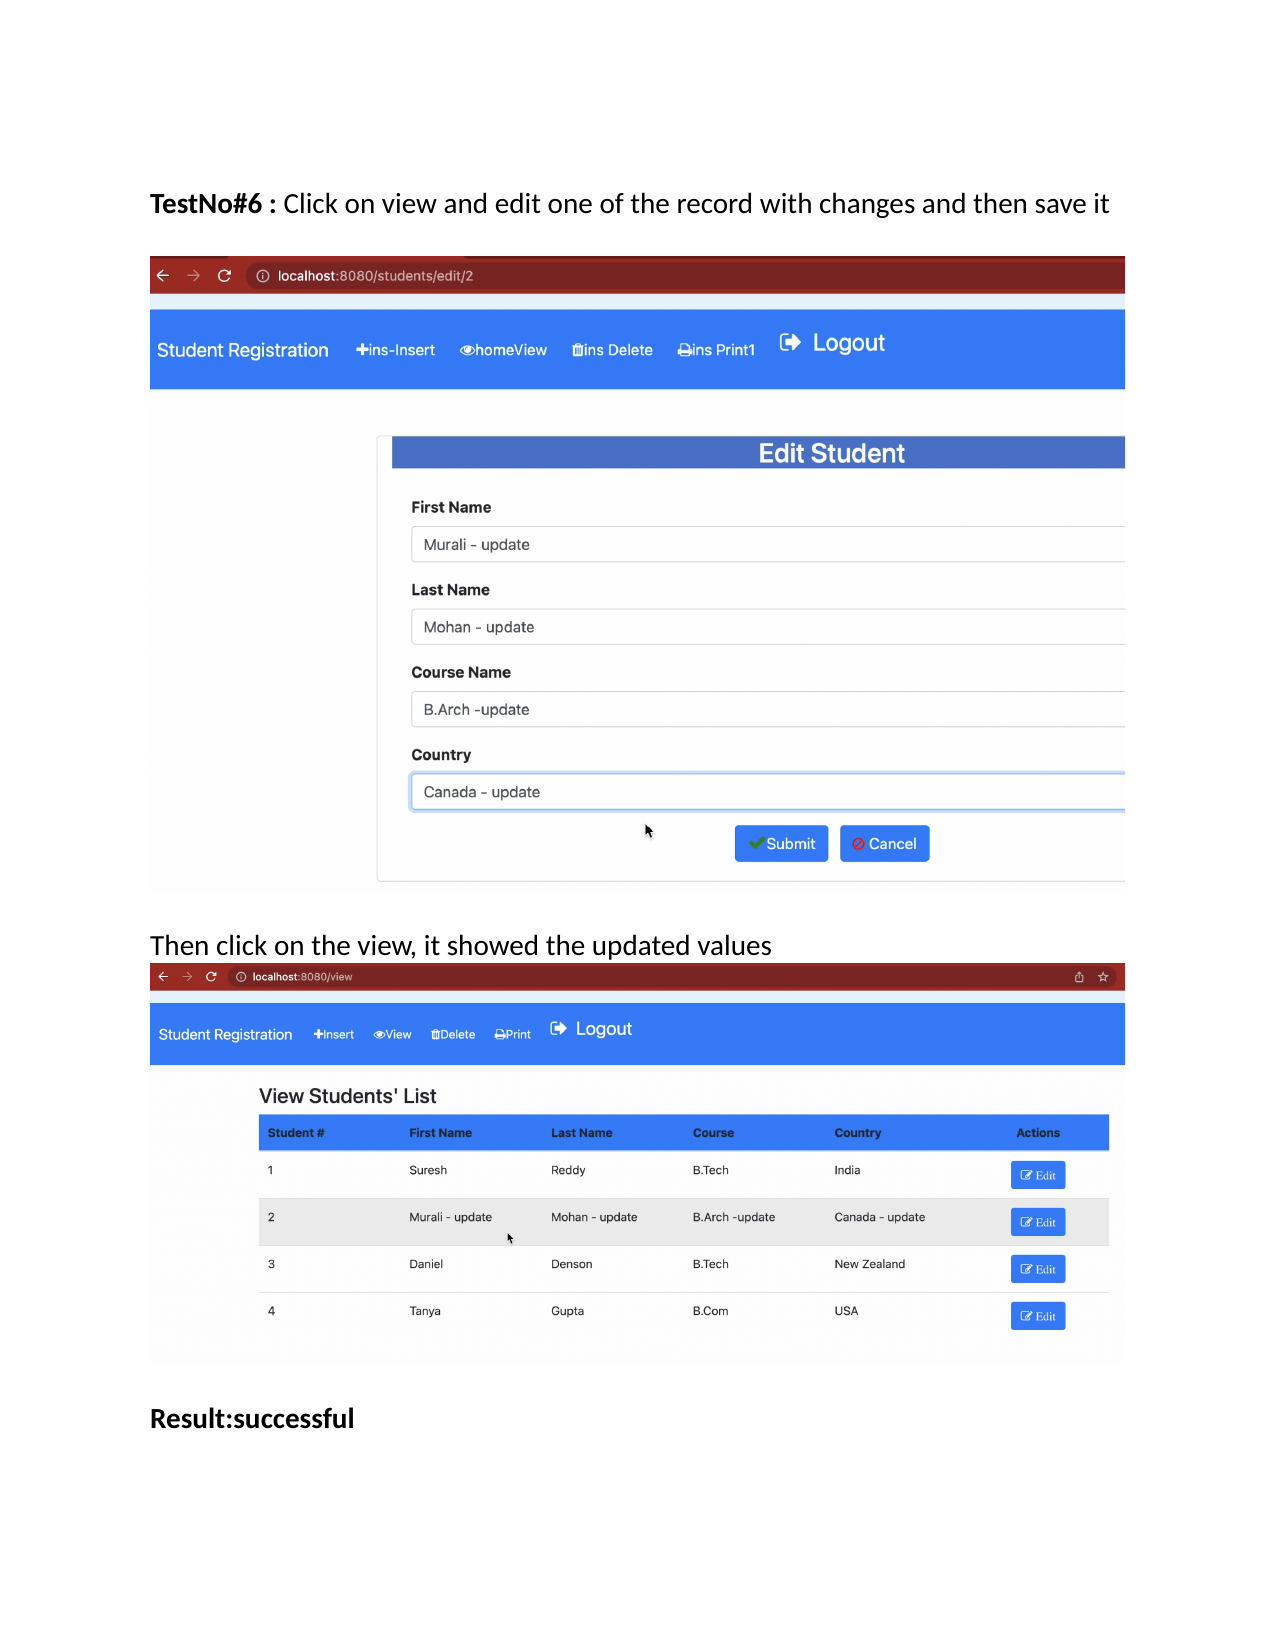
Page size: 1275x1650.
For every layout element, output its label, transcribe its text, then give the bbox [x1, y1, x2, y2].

picture [150, 256, 1125, 892]
text Result:successful [150, 1401, 1125, 1436]
text TestNo#6 : Click on view and edit one of the record with changes and then save it [150, 186, 1125, 221]
text Then click on the view, it showed the updated values [150, 927, 1125, 963]
picture [150, 963, 1125, 1365]
